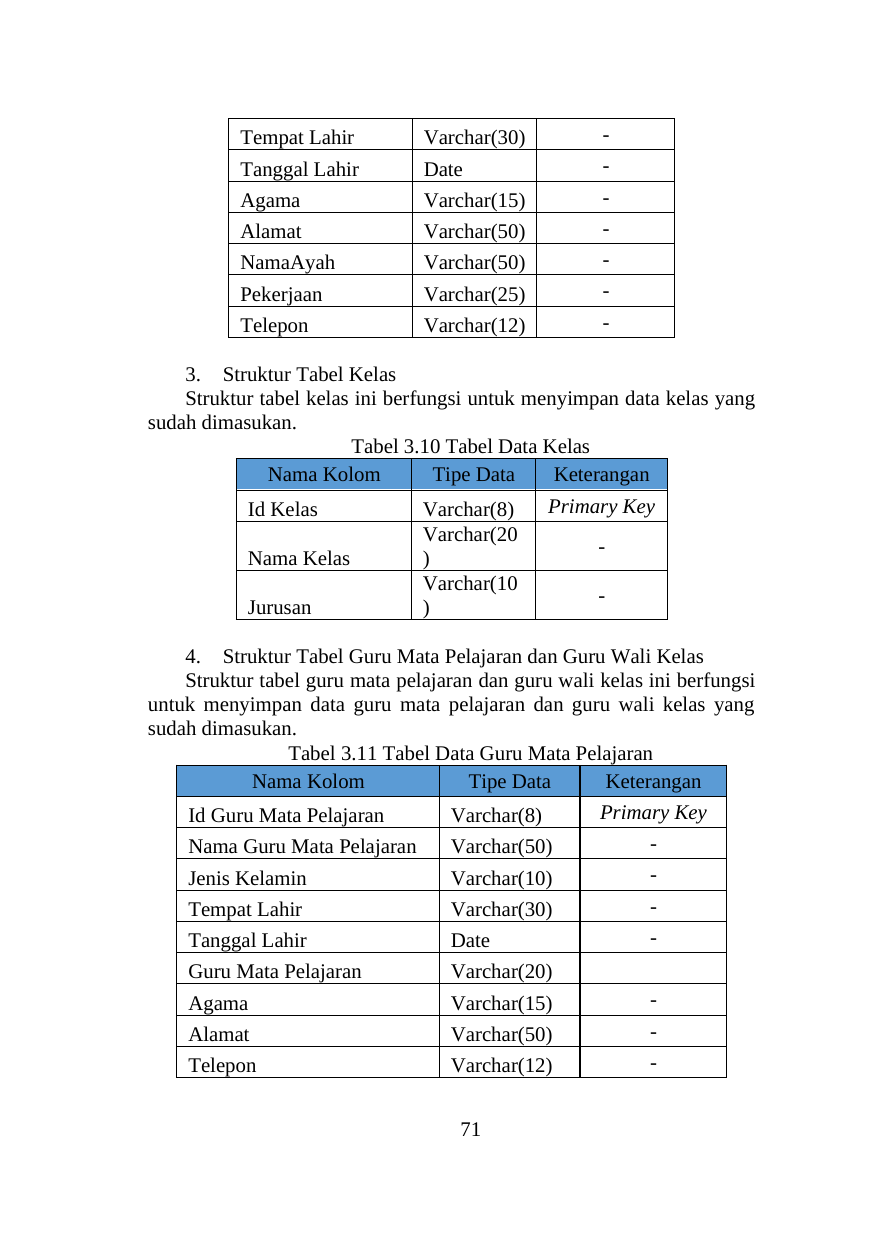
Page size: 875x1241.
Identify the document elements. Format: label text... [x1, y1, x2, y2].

table_cell Agama [177, 984, 439, 1014]
table_cell - [537, 213, 674, 243]
table_cell Varchar(30) [440, 891, 579, 921]
text Struktur tabel guru mata pelajaran dan guru wali kelas ini berfungsi untuk menyimpan data guru mata pelajaran dan guru wali kelas yang sudah dimasukan. [148, 668, 756, 740]
table_cell Varchar(12) [413, 307, 536, 337]
table_cell - [537, 182, 674, 212]
table_cell - [581, 1047, 726, 1077]
table_cell Varchar(12) [440, 1047, 579, 1077]
table_cell Alamat [229, 213, 412, 243]
table_cell - [537, 244, 674, 274]
table_cell - [537, 119, 674, 149]
table_cell Varchar(10) [412, 571, 535, 619]
table_cell Tanggal Lahir [229, 150, 412, 181]
table_cell Tanggal Lahir [177, 922, 439, 952]
table_header Nama Kolom [237, 459, 411, 489]
table_cell Nama Guru Mata Pelajaran [177, 828, 439, 858]
table_cell [581, 953, 726, 983]
table_cell Varchar(20) [412, 522, 535, 570]
table_cell Alamat [177, 1016, 439, 1046]
table_cell - [536, 571, 667, 619]
table_cell - [581, 922, 726, 952]
table_cell Date [413, 150, 536, 181]
table_cell - [537, 307, 674, 337]
table_cell Jenis Kelamin [177, 859, 439, 889]
table_cell Varchar(50) [440, 828, 579, 858]
table_cell - [536, 522, 667, 570]
table_cell - [581, 984, 726, 1014]
table_cell - [581, 1016, 726, 1046]
table_header Keterangan [536, 459, 667, 489]
table_cell NamaAyah [229, 244, 412, 274]
list Struktur Tabel Guru Mata Pelajaran dan Guru Wali Kelas [185, 644, 756, 668]
table_cell Tempat Lahir [229, 119, 412, 149]
table_cell Varchar(15) [440, 984, 579, 1014]
table_header Tipe Data [440, 766, 579, 796]
table_cell Varchar(50) [413, 244, 536, 274]
table_cell Primary Key [536, 491, 667, 521]
list Struktur Tabel Kelas [185, 362, 756, 386]
table_cell Guru Mata Pelajaran [177, 953, 439, 983]
table_cell Varchar(25) [413, 275, 536, 306]
table_cell - [537, 275, 674, 306]
table_cell Id Guru Mata Pelajaran [177, 797, 439, 827]
table_cell - [581, 859, 726, 889]
table_cell Varchar(10) [440, 859, 579, 889]
table_cell Tempat Lahir [177, 891, 439, 921]
text Struktur tabel kelas ini berfungsi untuk menyimpan data kelas yang sudah dimasukan. [148, 386, 756, 434]
table_header Nama Kolom [177, 766, 439, 796]
table_cell Varchar(8) [412, 491, 535, 521]
table_cell Telepon [229, 307, 412, 337]
table_cell Varchar(50) [413, 213, 536, 243]
table_cell Nama Kelas [237, 522, 411, 570]
table_header Tipe Data [412, 459, 535, 489]
table_header Keterangan [581, 766, 726, 796]
table_cell Telepon [177, 1047, 439, 1077]
table_cell Varchar(20) [440, 953, 579, 983]
table_cell Date [440, 922, 579, 952]
table_cell Id Kelas [237, 491, 411, 521]
table_cell - [537, 150, 674, 181]
table_cell Agama [229, 182, 412, 212]
table_cell Jurusan [237, 571, 411, 619]
table_cell - [581, 891, 726, 921]
table_cell Varchar(50) [440, 1016, 579, 1046]
table_cell Varchar(8) [440, 797, 579, 827]
table_cell Primary Key [581, 797, 726, 827]
table_cell Varchar(15) [413, 182, 536, 212]
table_cell Pekerjaan [229, 275, 412, 306]
table_cell Varchar(30) [413, 119, 536, 149]
table_cell - [581, 828, 726, 858]
